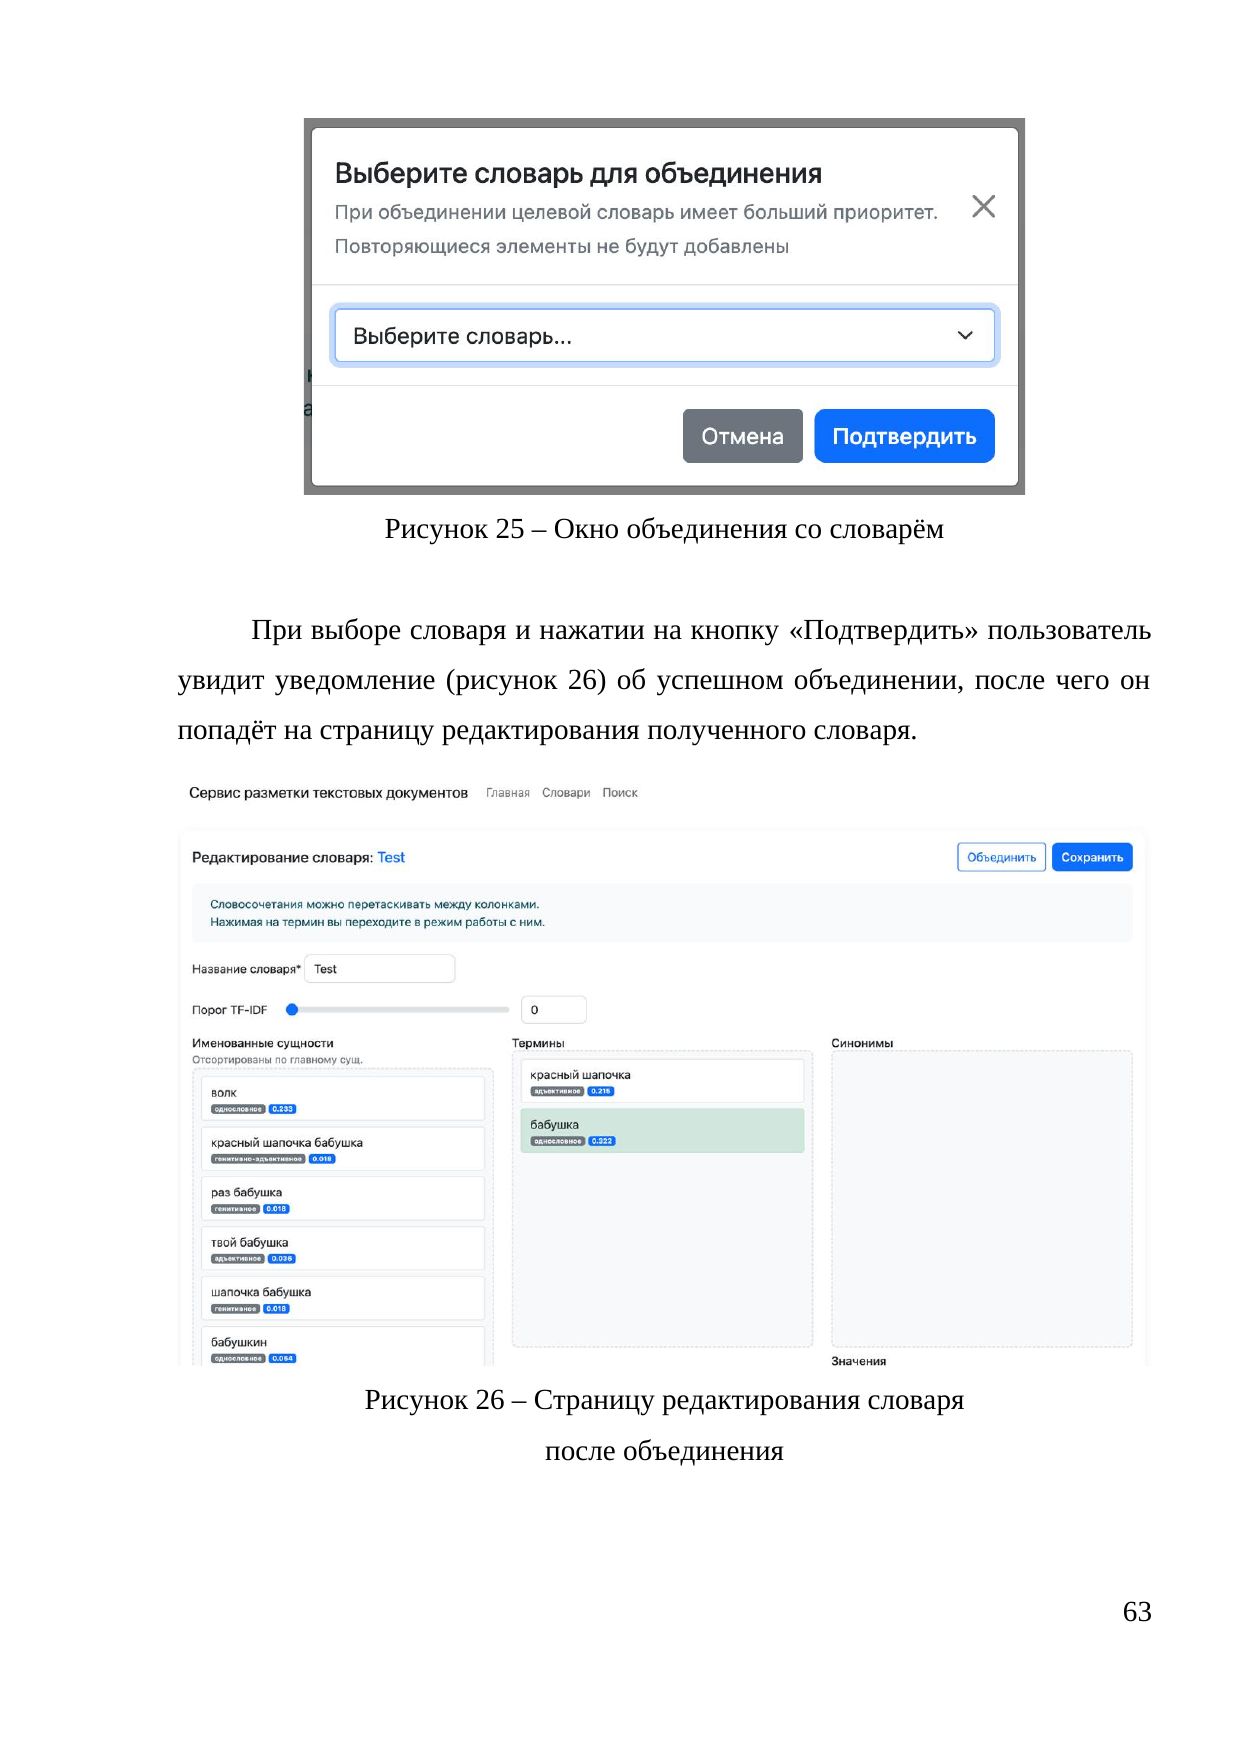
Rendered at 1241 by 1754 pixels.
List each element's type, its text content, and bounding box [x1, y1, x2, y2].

picture [177, 762, 1152, 1366]
text Рисунок 26 – Страницу редактирования словаря после объединения [177, 1366, 1152, 1466]
picture [303, 118, 1026, 495]
text При выборе словаря и нажатии на кнопку «Подтвердить» пользователь увидит уведомление (рисунок 26) об успешном объединении, после чего он попадёт на страницу редактирования полученного словаря. [177, 612, 1152, 746]
